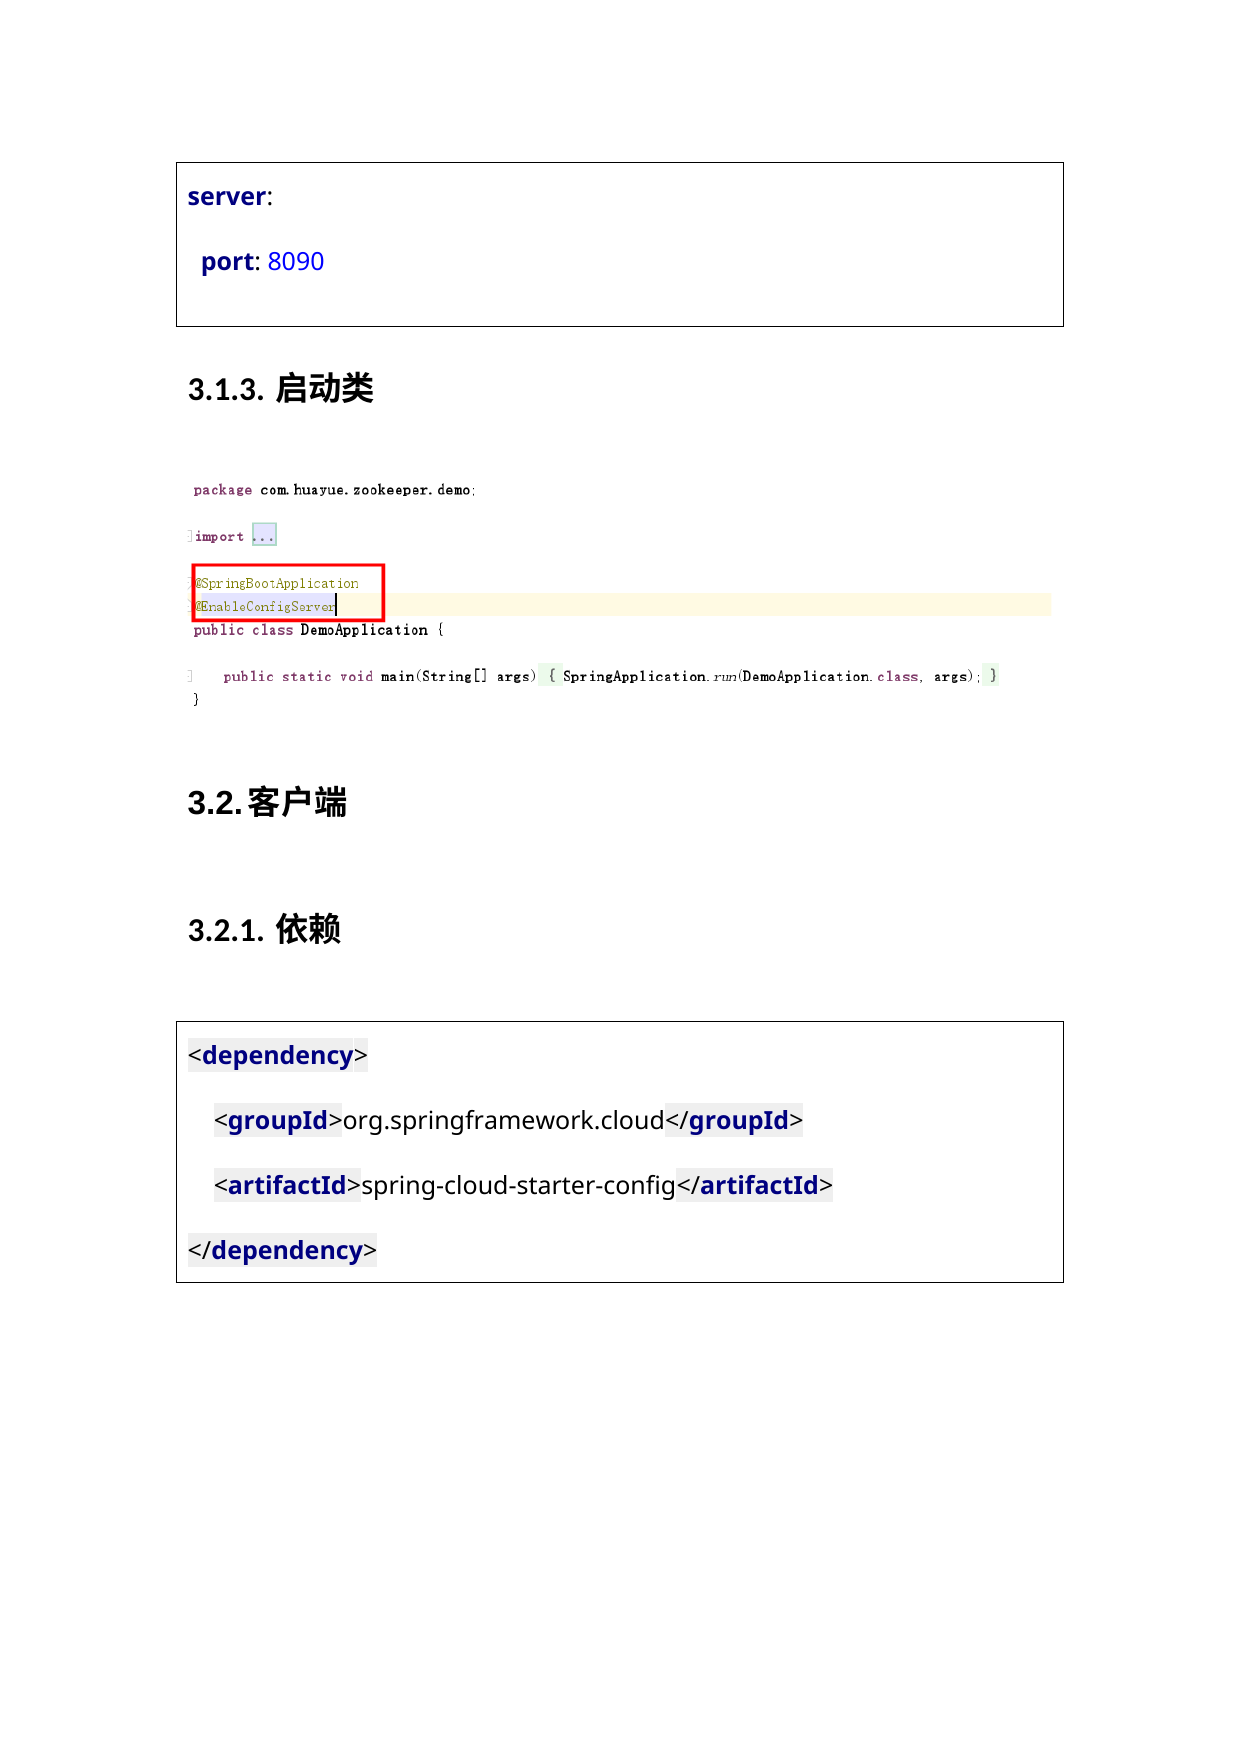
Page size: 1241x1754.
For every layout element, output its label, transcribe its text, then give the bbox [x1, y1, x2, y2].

subtitle 启动类 [187, 354, 1053, 419]
subtitle 依赖 [187, 894, 1053, 959]
subtitle 客户端 [187, 767, 1053, 832]
picture [187, 480, 1052, 723]
